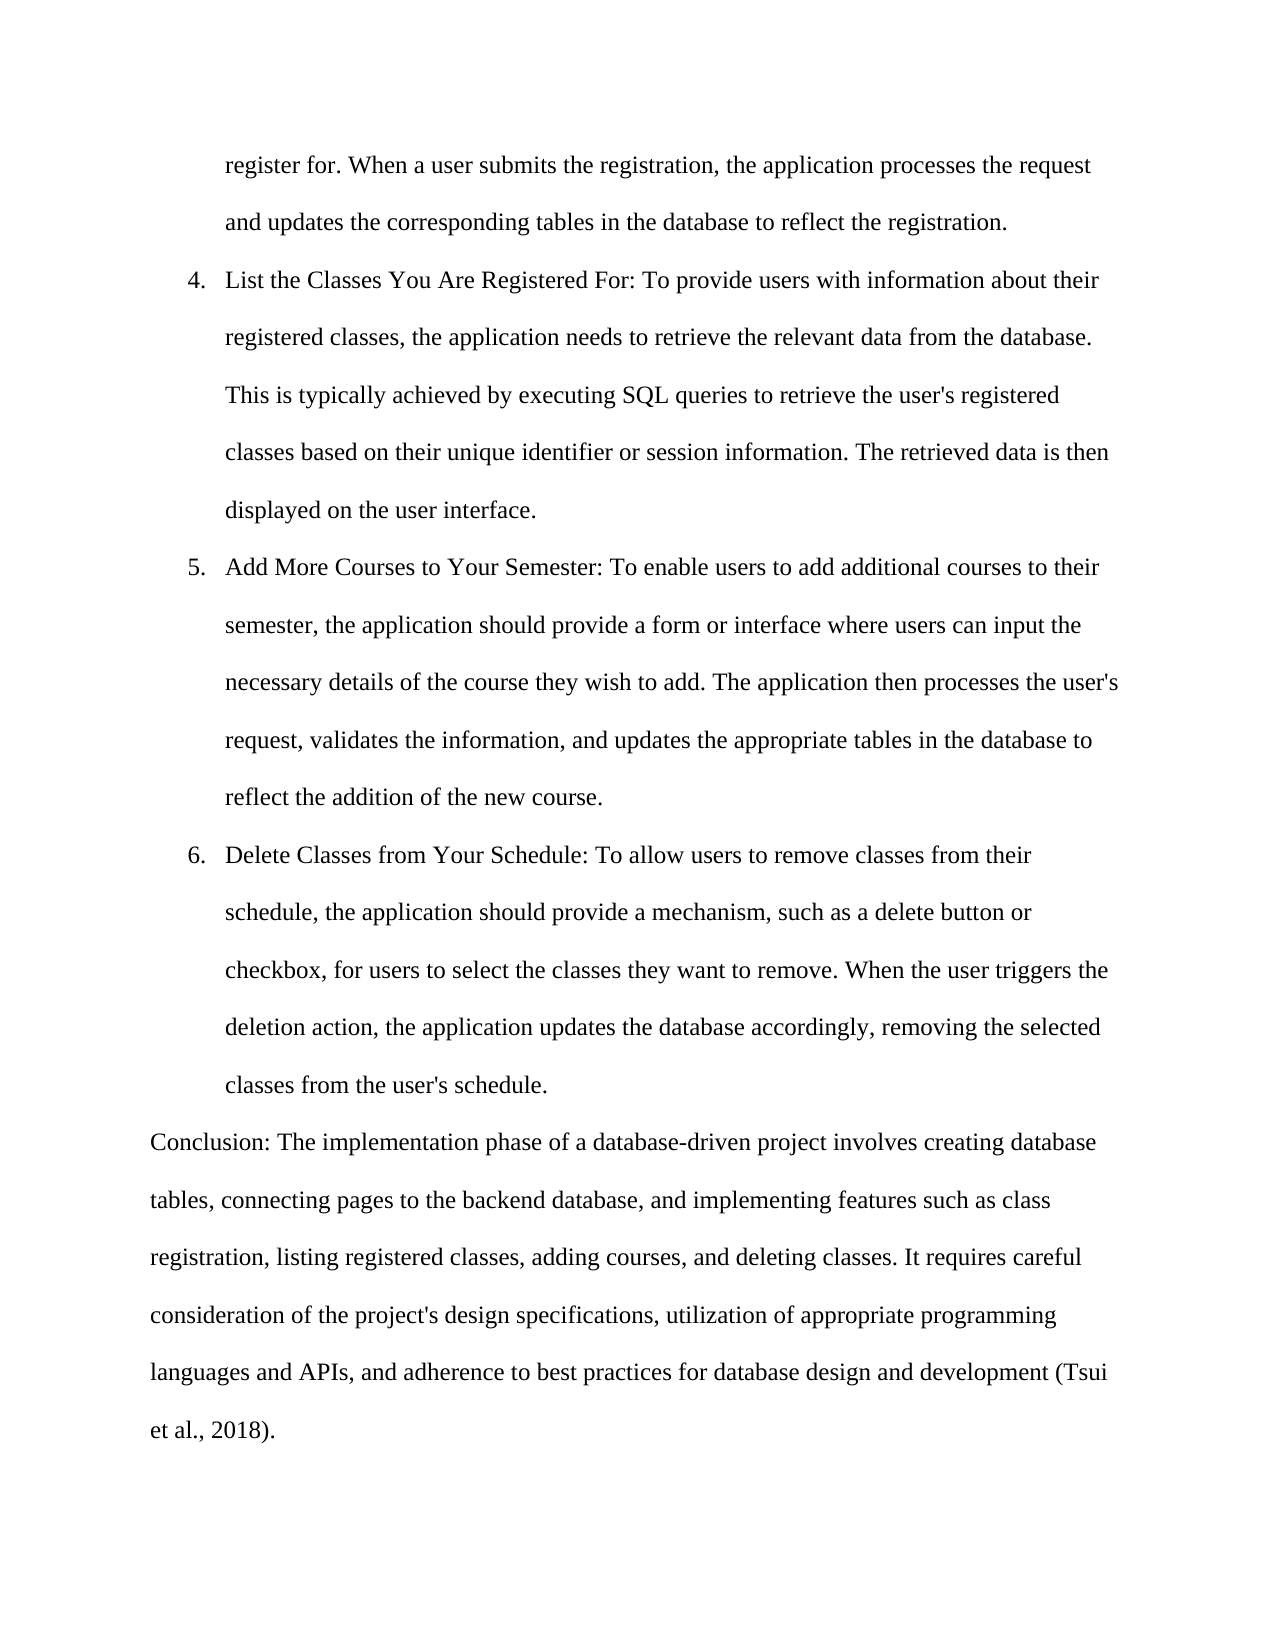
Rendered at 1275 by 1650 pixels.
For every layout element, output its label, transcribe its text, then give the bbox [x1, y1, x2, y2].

list Add More Courses to Your Semester: To enable users to add additional courses to their semester, the application should provide a form or interface where users can input the necessary details of the course they wish to add. The application then processes the user's request, validates the information, and updates the appropriate tables in the database to reflect the addition of the new course. [187, 552, 1125, 811]
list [187, 150, 1125, 236]
list Delete Classes from Your Schedule: To allow users to remove classes from their schedule, the application should provide a mechanism, such as a delete button or checkbox, for users to select the classes they want to remove. When the user triggers the deletion action, the application updates the database accordingly, removing the selected classes from the user's schedule. [187, 840, 1125, 1099]
text Conclusion: The implementation phase of a database-driven project involves creating database tables, connecting pages to the backend database, and implementing features such as class registration, listing registered classes, adding courses, and deleting classes. It requires careful consideration of the project's design specifications, utilization of appropriate programming languages and APIs, and adherence to best practices for database design and development (Tsui et al., 2018). [150, 1127, 1125, 1444]
list List the Classes You Are Registered For: To provide users with information about their registered classes, the application needs to retrieve the relevant data from the database. This is typically achieved by executing SQL queries to retrieve the user's registered classes based on their unique identifier or session information. The retrieved data is then displayed on the user interface. [187, 265, 1125, 524]
